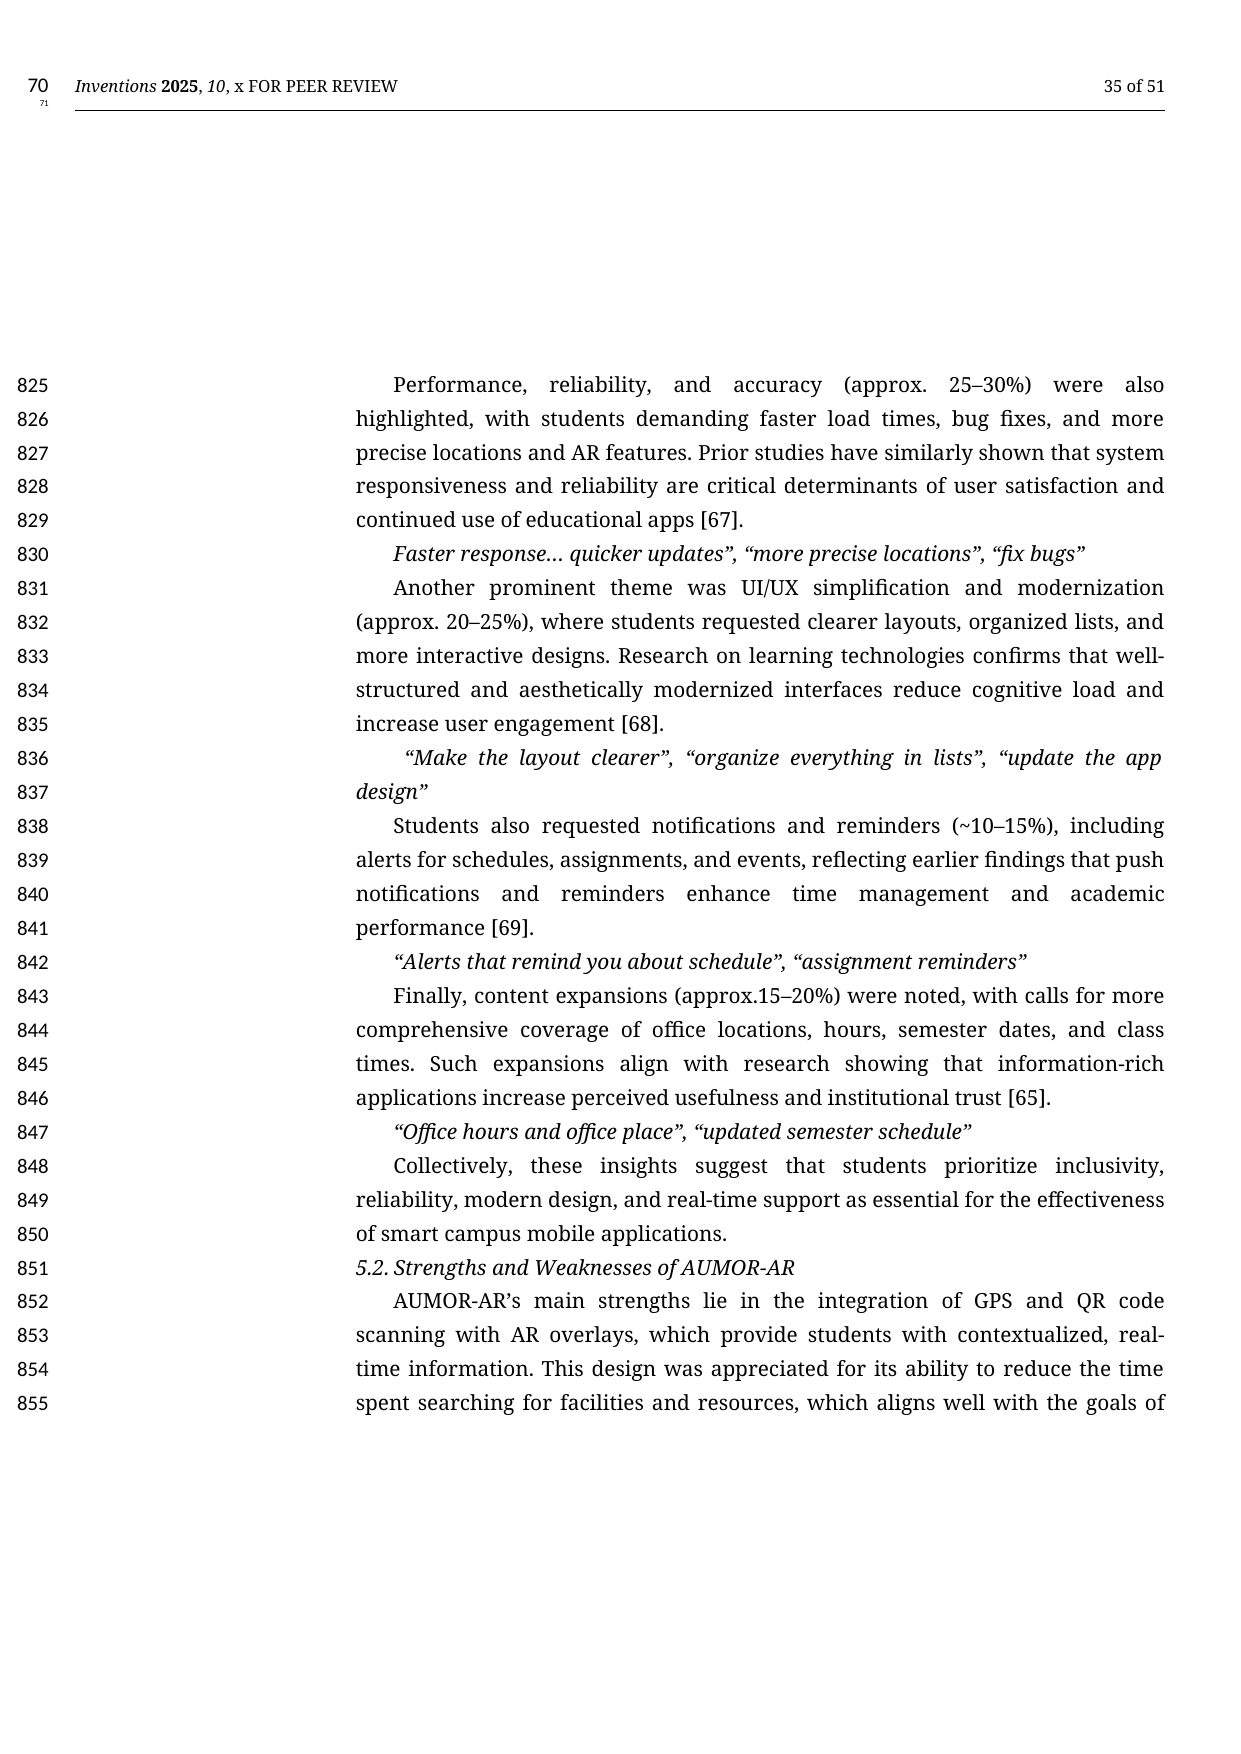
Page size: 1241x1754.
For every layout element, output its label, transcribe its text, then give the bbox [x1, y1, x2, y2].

text “Alerts that remind you about schedule”, “assignment reminders” [356, 944, 1165, 978]
text Performance, reliability, and accuracy (approx. 25–30%) were also highlighted, with students demanding faster load times, bug fixes, and more precise locations and AR features. Prior studies have similarly shown that system responsiveness and reliability are critical determinants of user satisfaction and continued use of educational apps . [356, 367, 1165, 537]
text Collectively, these insights suggest that students prioritize inclusivity, reliability, modern design, and real-time support as essential for the effectiveness of smart campus mobile applications. [356, 1148, 1165, 1250]
text Finally, content expansions (approx.15–20%) were noted, with calls for more comprehensive coverage of office locations, hours, semester dates, and class times. Such expansions align with research showing that information-rich applications increase perceived usefulness and institutional trust . [356, 978, 1165, 1114]
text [356, 1284, 1165, 1420]
text Another prominent theme was UI/UX simplification and modernization (approx. 20–25%), where students requested clearer layouts, organized lists, and more interactive designs. Research on learning technologies confirms that well-structured and aesthetically modernized interfaces reduce cognitive load and increase user engagement . [356, 571, 1165, 741]
text Faster response… quicker updates”, “more precise locations”, “fix bugs” [356, 537, 1165, 571]
text Students also requested notifications and reminders (~10–15%), including alerts for schedules, assignments, and events, reflecting earlier findings that push notifications and reminders enhance time management and academic performance . [356, 808, 1165, 944]
text “Make the layout clearer”, “organize everything in lists”, “update the app design” [356, 741, 1165, 808]
list Strengths and Weaknesses of AUMOR-AR [356, 1250, 1165, 1284]
text “Office hours and office place”, “updated semester schedule” [356, 1114, 1165, 1148]
